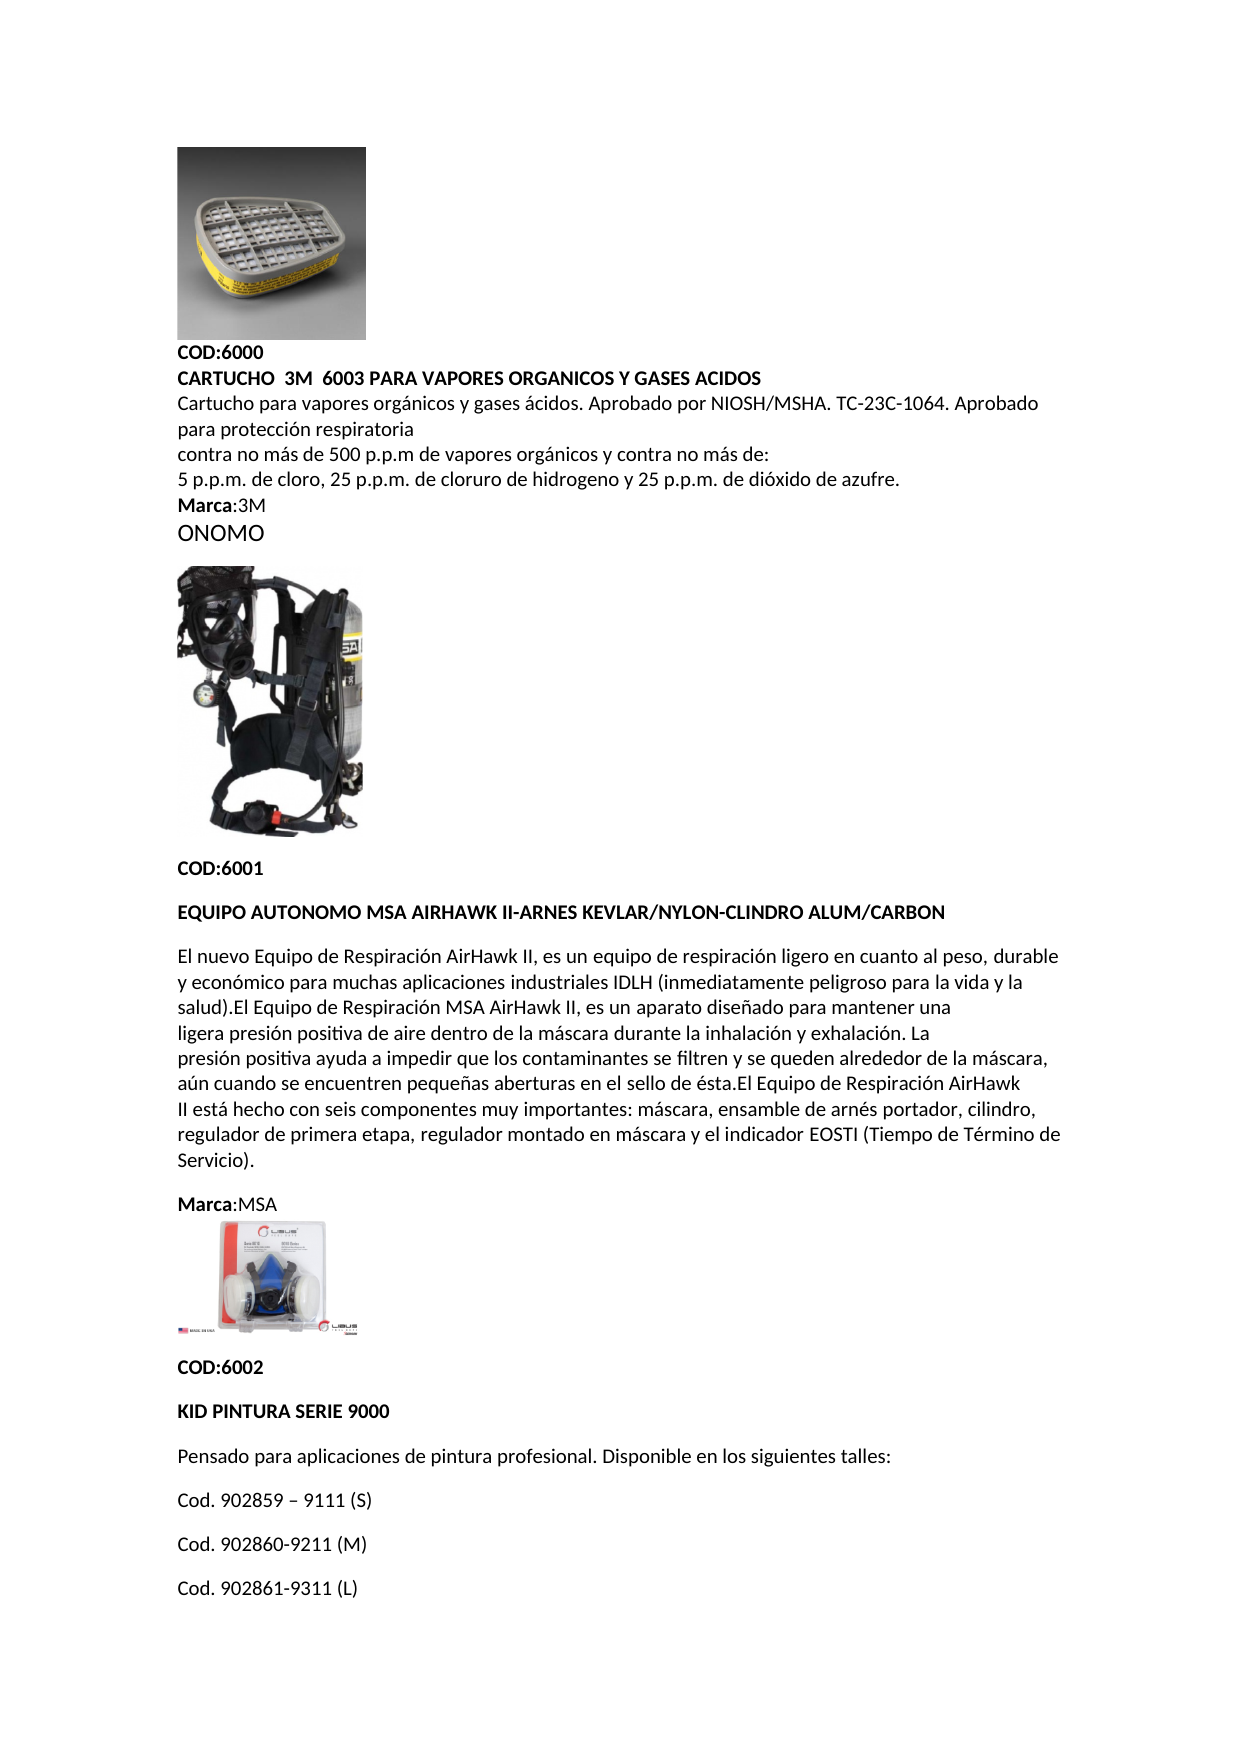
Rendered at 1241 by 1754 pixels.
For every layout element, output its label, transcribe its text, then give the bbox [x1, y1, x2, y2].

text Marca:3M [177, 492, 1063, 517]
picture [177, 1216, 358, 1336]
text Cod. 902860-9211 (M) [177, 1531, 1063, 1557]
text COD:6002 [177, 1354, 1063, 1380]
text Pensado para aplicaciones de pintura profesional. Disponible en los siguientes talles: [177, 1443, 1063, 1468]
text KID PINTURA SERIE 9000 [177, 1399, 1063, 1424]
text Cod. 902859 – 9111 (S) [177, 1487, 1063, 1512]
text COD:6000 [177, 339, 1063, 365]
picture [177, 566, 363, 837]
picture [177, 147, 366, 340]
text Cartucho para vapores orgánicos y gases ácidos. Aprobado por NIOSH/MSHA. TC-23C-1064. Aprobado para protección respiratoria contra no más de 500 p.p.m de vapores orgánicos y contra no más de: 5 p.p.m. de cloro, 25 p.p.m. de cloruro de hidrogeno y 25 p.p.m. de dióxido de azufre. [177, 390, 1063, 492]
text EQUIPO AUTONOMO MSA AIRHAWK II-ARNES KEVLAR/NYLON-CLINDRO ALUM/CARBON [177, 899, 1063, 925]
text CARTUCHO 3M 6003 PARA VAPORES ORGANICOS Y GASES ACIDOS [177, 365, 1063, 390]
text Marca:MSA [177, 1191, 1063, 1216]
text El nuevo Equipo de Respiración AirHawk II, es un equipo de respiración ligero en cuanto al peso, durable y económico para muchas aplicaciones industriales IDLH (inmediatamente peligroso para la vida y la salud).El Equipo de Respiración MSA AirHawk II, es un aparato diseñado para mantener una ligera presión positiva de aire dentro de la máscara durante la inhalación y exhalación. La presión positiva ayuda a impedir que los contaminantes se filtren y se queden alrededor de la máscara, aún cuando se encuentren pequeñas aberturas en el sello de ésta.El Equipo de Respiración AirHawk II está hecho con seis componentes muy importantes: máscara, ensamble de arnés portador, cilindro, regulador de primera etapa, regulador montado en máscara y el indicador EOSTI (Tiempo de Término de Servicio). [177, 943, 1063, 1172]
text COD:6001 [177, 855, 1063, 881]
text Cod. 902861-9311 (L) [177, 1575, 1063, 1601]
text ONOMO [177, 517, 1063, 548]
